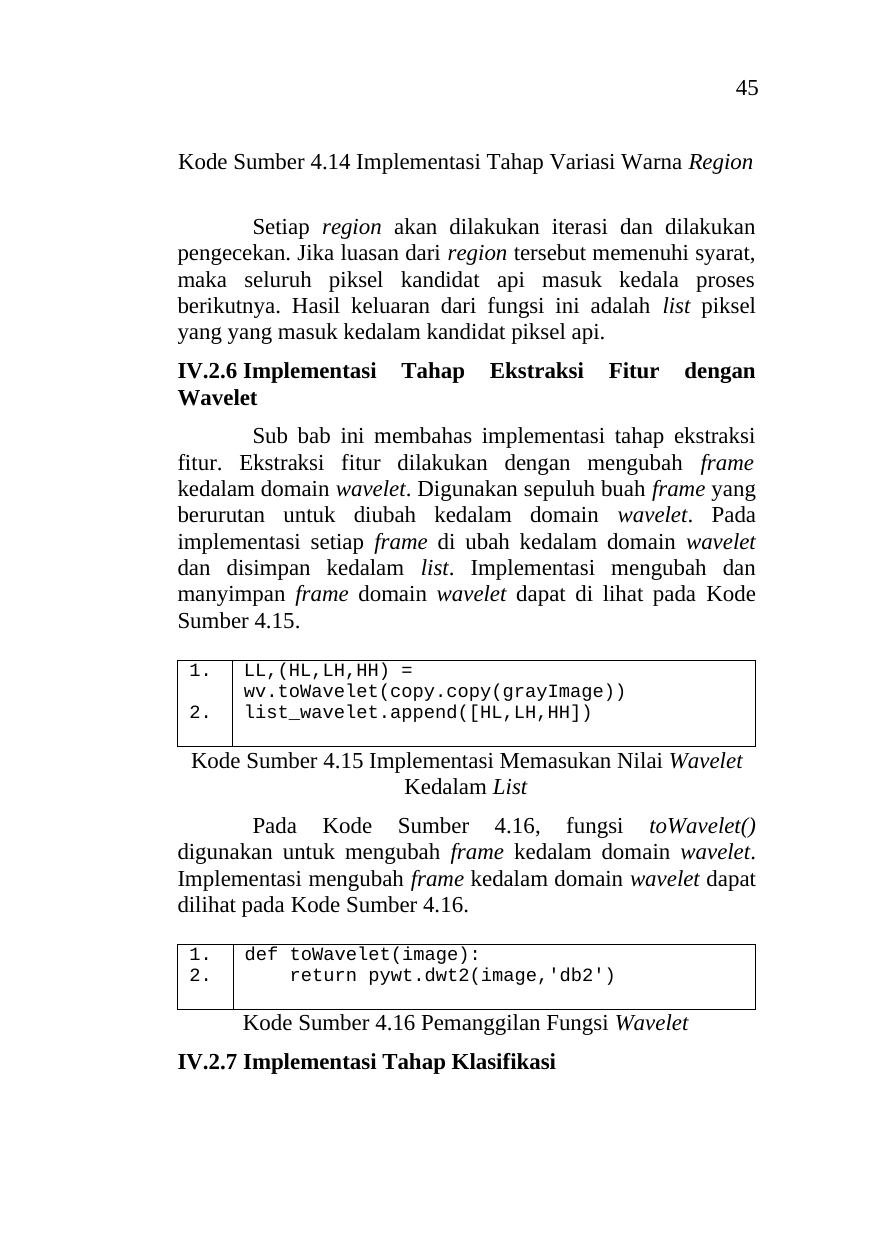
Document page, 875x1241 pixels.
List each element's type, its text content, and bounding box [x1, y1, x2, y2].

text Sub bab ini membahas implementasi tahap ekstraksi fitur. Ekstraksi fitur dilakukan dengan mengubah frame kedalam domain wavelet. Digunakan sepuluh buah frame yang berurutan untuk diubah kedalam domain wavelet. Pada implementasi setiap frame di ubah kedalam domain wavelet dan disimpan kedalam list. Implementasi mengubah dan manyimpan frame domain wavelet dapat di lihat pada Kode Sumber 4.15. [177, 422, 756, 633]
table_header 1. 2. [178, 661, 232, 746]
table_header def toWavelet(image): return pywt.dwt2(image,'db2') [234, 945, 755, 1008]
subtitle Implementasi Tahap Klasifikasi [177, 1048, 756, 1075]
table_header LL,(HL,LH,HH) = wv.toWavelet(copy.copy(grayImage)) list_wavelet.append([HL,LH,HH]) [233, 661, 755, 746]
text Kode Sumber 4.16 Pemanggilan Fungsi Wavelet [177, 1010, 756, 1036]
text Kode Sumber 4.15 Implementasi Memasukan Nilai Wavelet Kedalam List [177, 747, 756, 799]
subtitle Implementasi Tahap Ekstraksi Fitur dengan Wavelet [177, 357, 756, 410]
text Kode Sumber 4.14 Implementasi Tahap Variasi Warna Region [177, 148, 756, 174]
text Pada Kode Sumber 4.16, fungsi toWavelet() digunakan untuk mengubah frame kedalam domain wavelet. Implementasi mengubah frame kedalam domain wavelet dapat dilihat pada Kode Sumber 4.16. [177, 812, 756, 917]
table_header 1. 2. [178, 945, 233, 1008]
text Setiap region akan dilakukan iterasi dan dilakukan pengecekan. Jika luasan dari region tersebut memenuhi syarat, maka seluruh piksel kandidat api masuk kedala proses berikutnya. Hasil keluaran dari fungsi ini adalah list piksel yang yang masuk kedalam kandidat piksel api. [177, 213, 756, 345]
